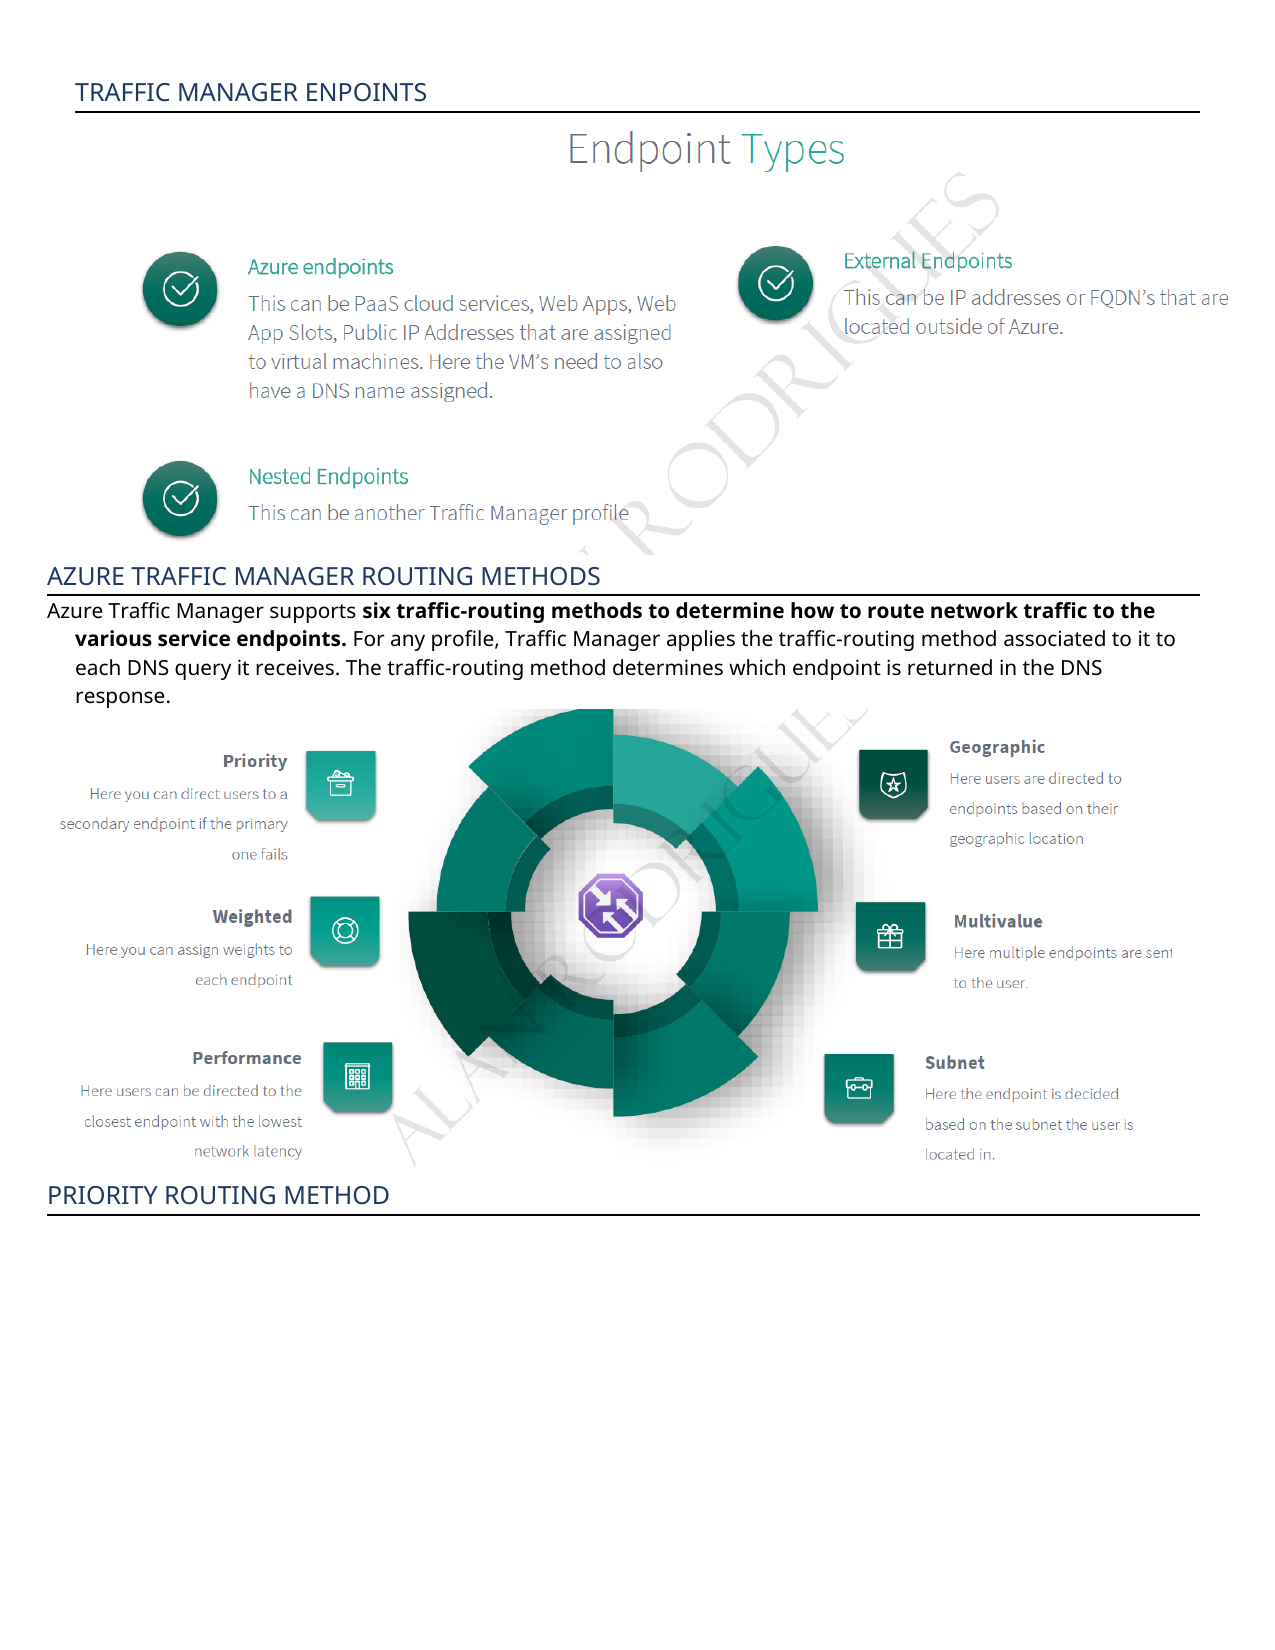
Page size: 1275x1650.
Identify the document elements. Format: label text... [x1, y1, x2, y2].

text Azure Traffic Manager supports six traffic-routing methods to determine how to route network traffic to the various service endpoints. For any profile, Traffic Manager applies the traffic-routing method associated to it to each DNS query it receives. The traffic-routing method determines which endpoint is returned in the DNS response. [47, 596, 1200, 710]
subtitle PRIORITY ROUTING METHOD [47, 1178, 1200, 1214]
picture [46, 709, 1172, 1174]
subtitle TRAFFIC MANAGER ENPOINTS [75, 75, 1200, 111]
picture [112, 112, 1238, 555]
subtitle AZURE TRAFFIC MANAGER ROUTING METHODS [47, 558, 1200, 594]
